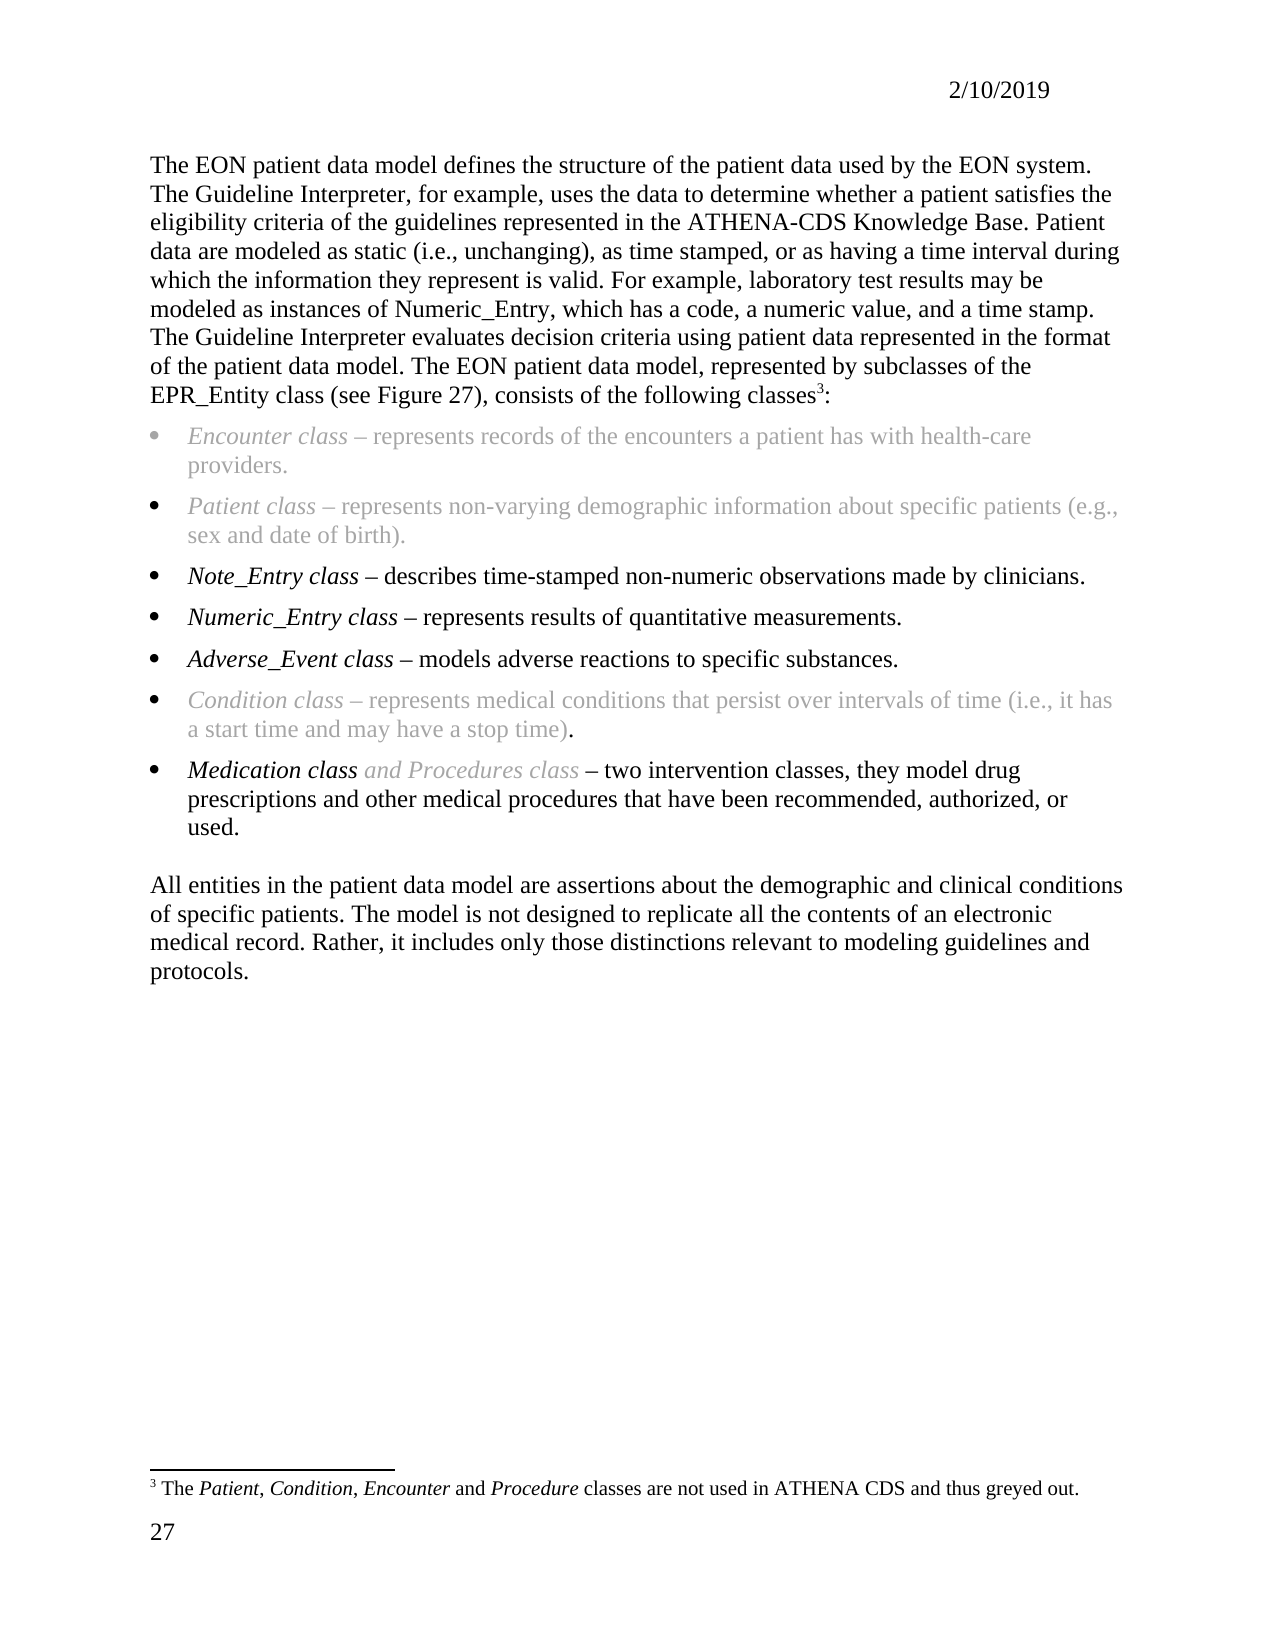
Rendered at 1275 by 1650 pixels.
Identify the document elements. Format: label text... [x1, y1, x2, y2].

list Numeric_Entry class – represents results of quantitative measurements. [150, 602, 1125, 631]
list Patient class – represents non-varying demographic information about specific patients (e.g., sex and date of birth). [150, 491, 1125, 549]
list Note_Entry class – describes time-stamped non-numeric observations made by clinicians. [150, 561, 1125, 590]
list Adverse_Event class – models adverse reactions to specific substances. [150, 644, 1125, 672]
list Encounter class – represents records of the encounters a patient has with health-care providers. [150, 421, 1125, 479]
list Medication class and Procedures class – two intervention classes, they model drug prescriptions and other medical procedures that have been recommended, authorized, or used. [150, 755, 1125, 841]
text All entities in the patient data model are assertions about the demographic and clinical conditions of specific patients. The model is not designed to replicate all the contents of an electronic medical record. Rather, it includes only those distinctions relevant to modeling guidelines and protocols. [150, 870, 1125, 985]
list Condition class – represents medical conditions that persist over intervals of time (i.e., it has a start time and may have a stop time). [150, 685, 1125, 742]
text The EON patient data model defines the structure of the patient data used by the EON system. The Guideline Interpreter, for example, uses the data to determine whether a patient satisfies the eligibility criteria of the guidelines represented in the ATHENA-CDS Knowledge Base. Patient data are modeled as static (i.e., unchanging), as time stamped, or as having a time interval during which the information they represent is valid. For example, laboratory test results may be modeled as instances of Numeric_Entry, which has a code, a numeric value, and a time stamp. The Guideline Interpreter evaluates decision criteria using patient data represented in the format of the patient data model. The EON patient data model, represented by subclasses of the EPR_Entity class (see Figure 27), consists of the following classes: [150, 150, 1125, 409]
